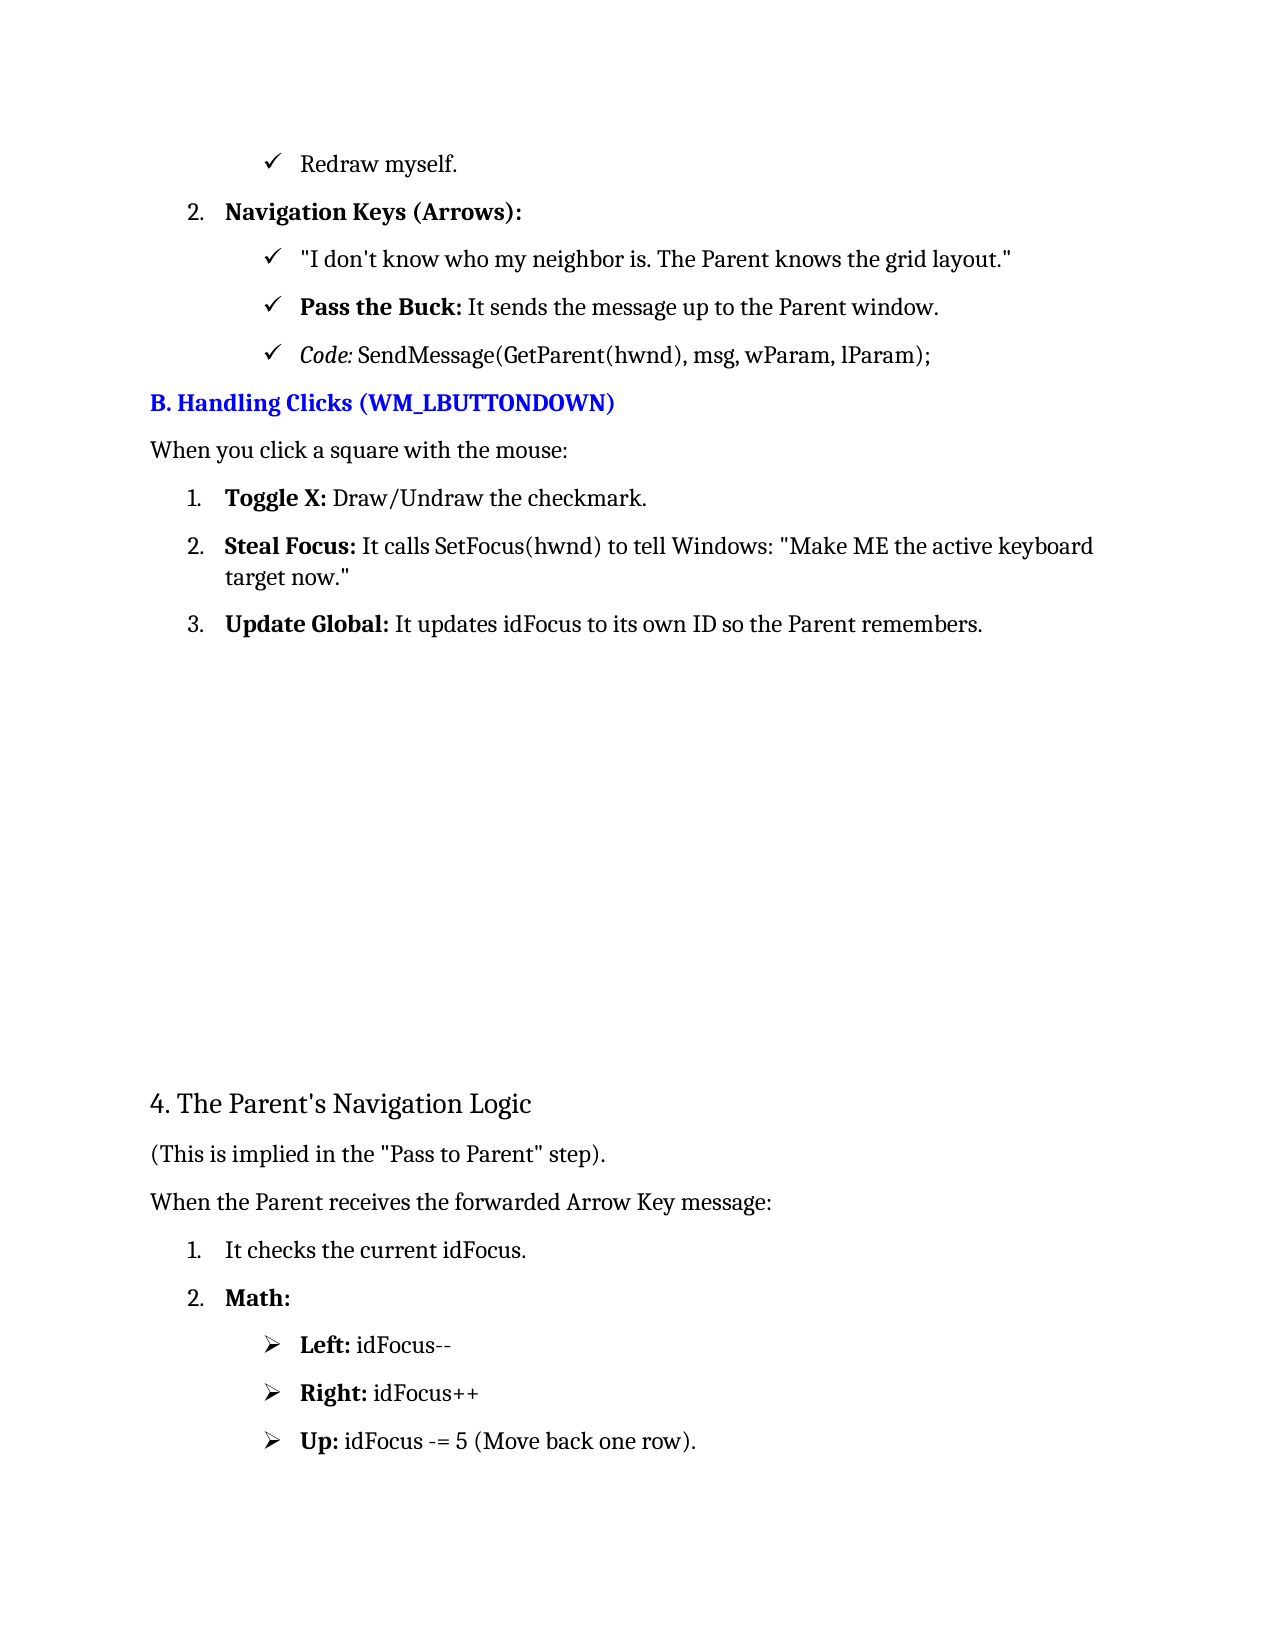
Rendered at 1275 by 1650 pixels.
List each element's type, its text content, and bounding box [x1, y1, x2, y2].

list Left: idFocus-- [262, 1331, 1125, 1360]
list Right: idFocus++ [262, 1379, 1125, 1408]
list Code: SendMessage(GetParent(hwnd), msg, wParam, lParam); [262, 341, 1125, 369]
list "I don't know who my neighbor is. The Parent knows the grid layout." [262, 245, 1125, 274]
list Navigation Keys (Arrows): [187, 198, 1125, 226]
list Steal Focus: It calls SetFocus(hwnd) to tell Windows: "Make ME the active keyboard target now." [187, 532, 1125, 591]
list Toggle X: Draw/Undraw the checkmark. [187, 484, 1125, 513]
text (This is implied in the "Pass to Parent" step). [150, 1140, 1125, 1169]
list Redraw myself. [262, 150, 1125, 179]
list Update Global: It updates idFocus to its own ID so the Parent remembers. [187, 610, 1125, 639]
list Up: idFocus -= 5 (Move back one row). [262, 1427, 1125, 1455]
list It checks the current idFocus. [187, 1236, 1125, 1264]
text 4. The Parent's Navigation Logic [150, 1087, 1125, 1121]
text When you click a square with the mouse: [150, 436, 1125, 465]
text B. Handling Clicks (WM_LBUTTONDOWN) [150, 388, 1125, 417]
list Pass the Buck: It sends the message up to the Parent window. [262, 293, 1125, 322]
text When the Parent receives the forwarded Arrow Key message: [150, 1188, 1125, 1217]
list Math: [187, 1283, 1125, 1312]
